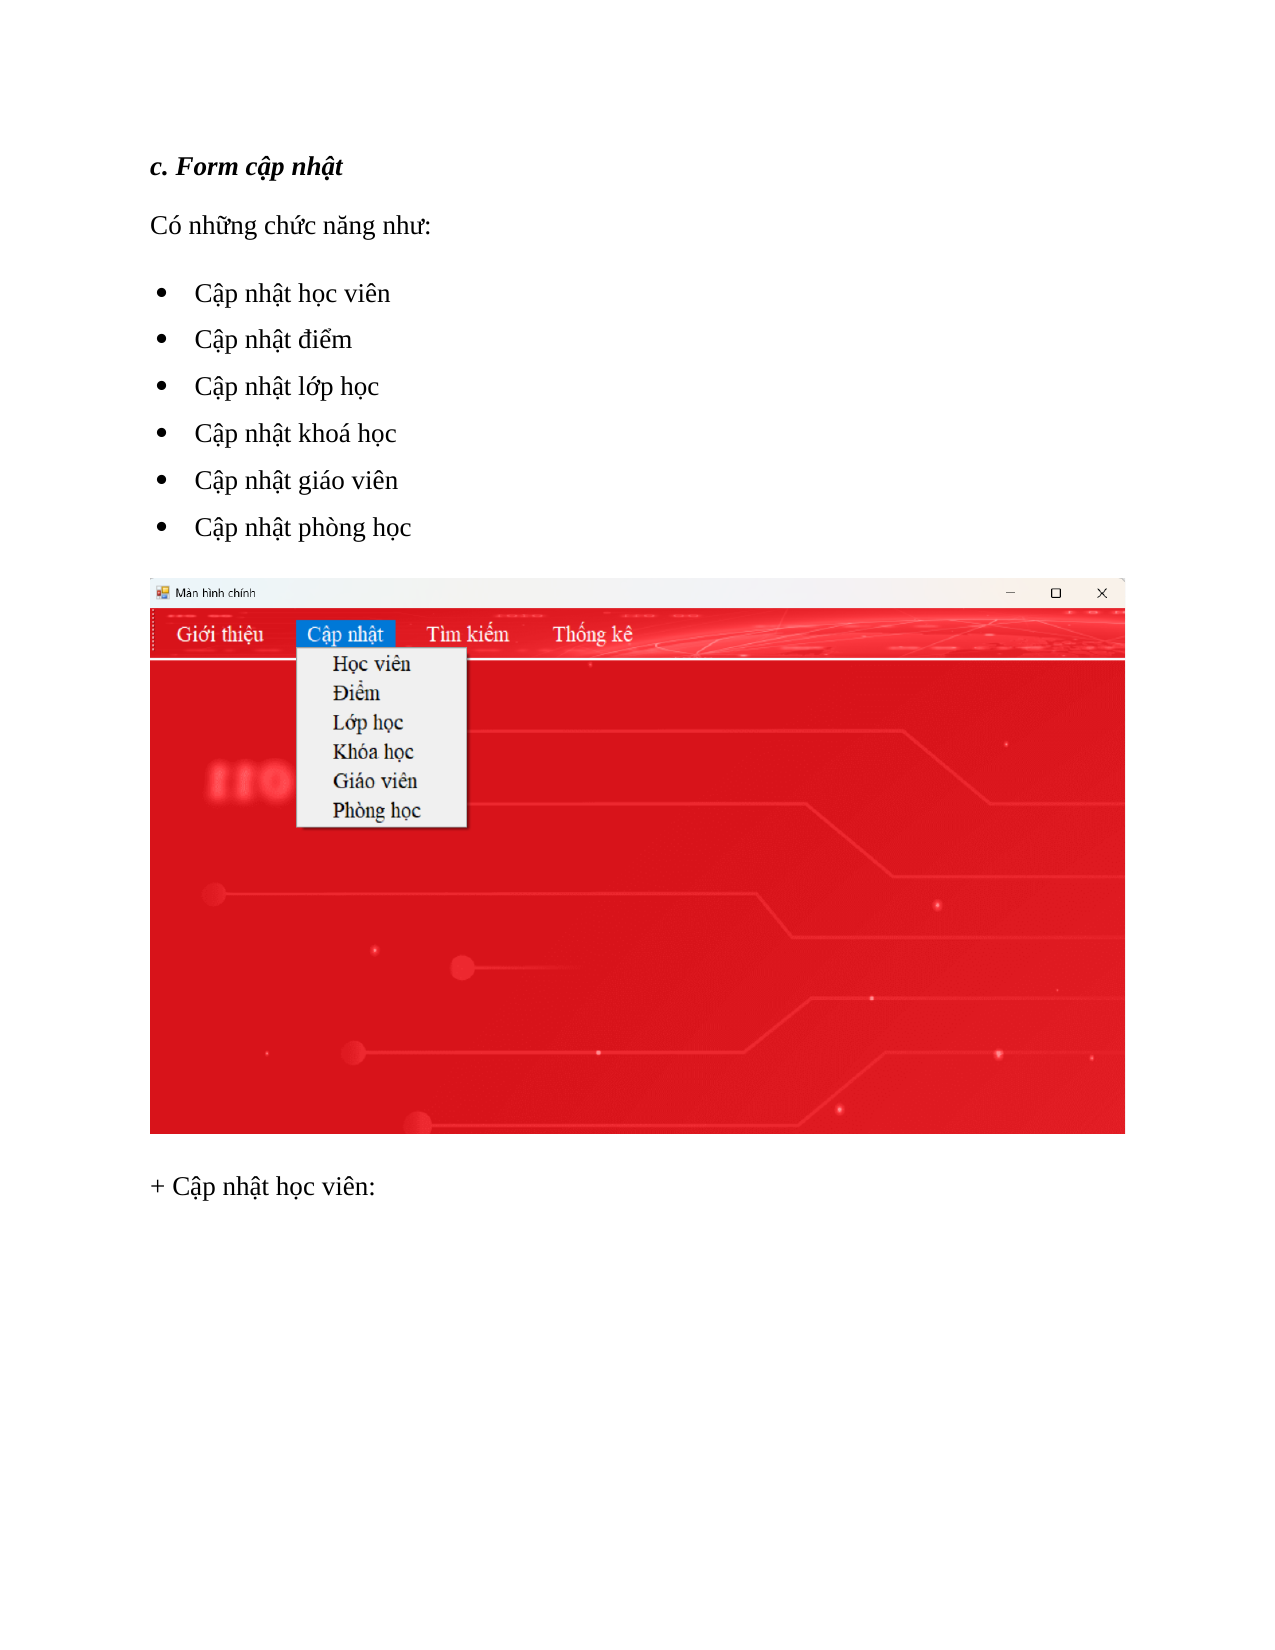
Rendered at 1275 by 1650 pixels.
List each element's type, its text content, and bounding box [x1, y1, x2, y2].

text + Cập nhật học viên: [150, 1170, 1125, 1201]
list Cập nhật điểm [157, 323, 1125, 355]
text Có những chức năng như: [150, 209, 1125, 240]
list Cập nhật học viên [157, 277, 1125, 308]
list Cập nhật giáo viên [157, 464, 1125, 495]
list Cập nhật lớp học [157, 370, 1125, 402]
subtitle c. Form cập nhật [150, 150, 1125, 181]
picture [150, 578, 1125, 1134]
list Cập nhật phòng học [157, 511, 1125, 542]
list Cập nhật khoá học [157, 417, 1125, 448]
